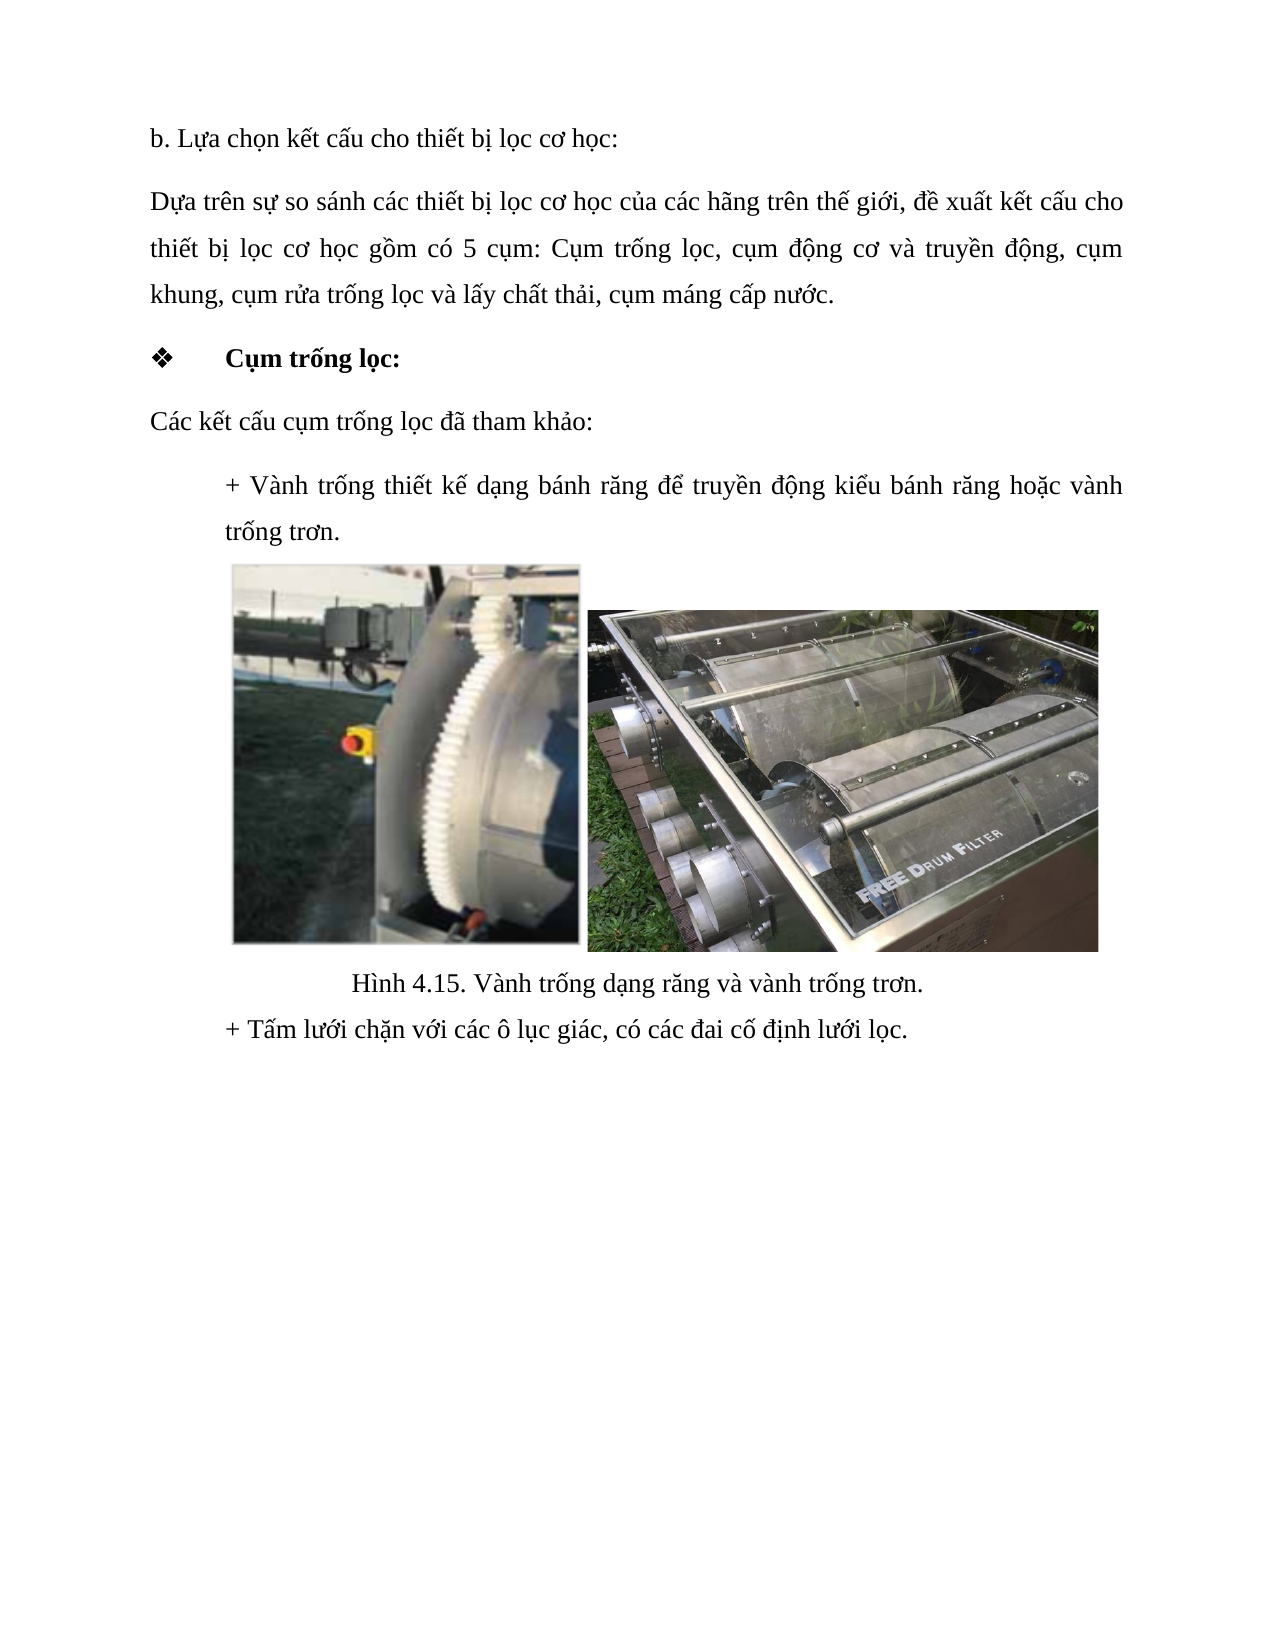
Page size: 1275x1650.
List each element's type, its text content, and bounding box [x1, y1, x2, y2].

list Cụm trống lọc: [150, 342, 1125, 373]
list Hình 4.15. Vành trống dạng răng và vành trống trơn. [150, 967, 1125, 998]
list + Tấm lưới chặn với các ô lục giác, có các đai cố định lưới lọc. [225, 1014, 1125, 1045]
text b. Lựa chọn kết cấu cho thiết bị lọc cơ học: [150, 122, 1125, 153]
text Các kết cấu cụm trống lọc đã tham khảo: [150, 405, 1125, 437]
list + Vành trống thiết kế dạng bánh răng để truyền động kiểu bánh răng hoặc vành trống trơn. [225, 469, 1125, 547]
picture [225, 562, 1099, 952]
text Dựa trên sự so sánh các thiết bị lọc cơ học của các hãng trên thế giới, đề xuất kết cấu cho thiết bị lọc cơ học gồm có 5 cụm: Cụm trống lọc, cụm động cơ và truyền động, cụm khung, cụm rửa trống lọc và lấy chất thải, cụm máng cấp nước. [150, 185, 1125, 310]
